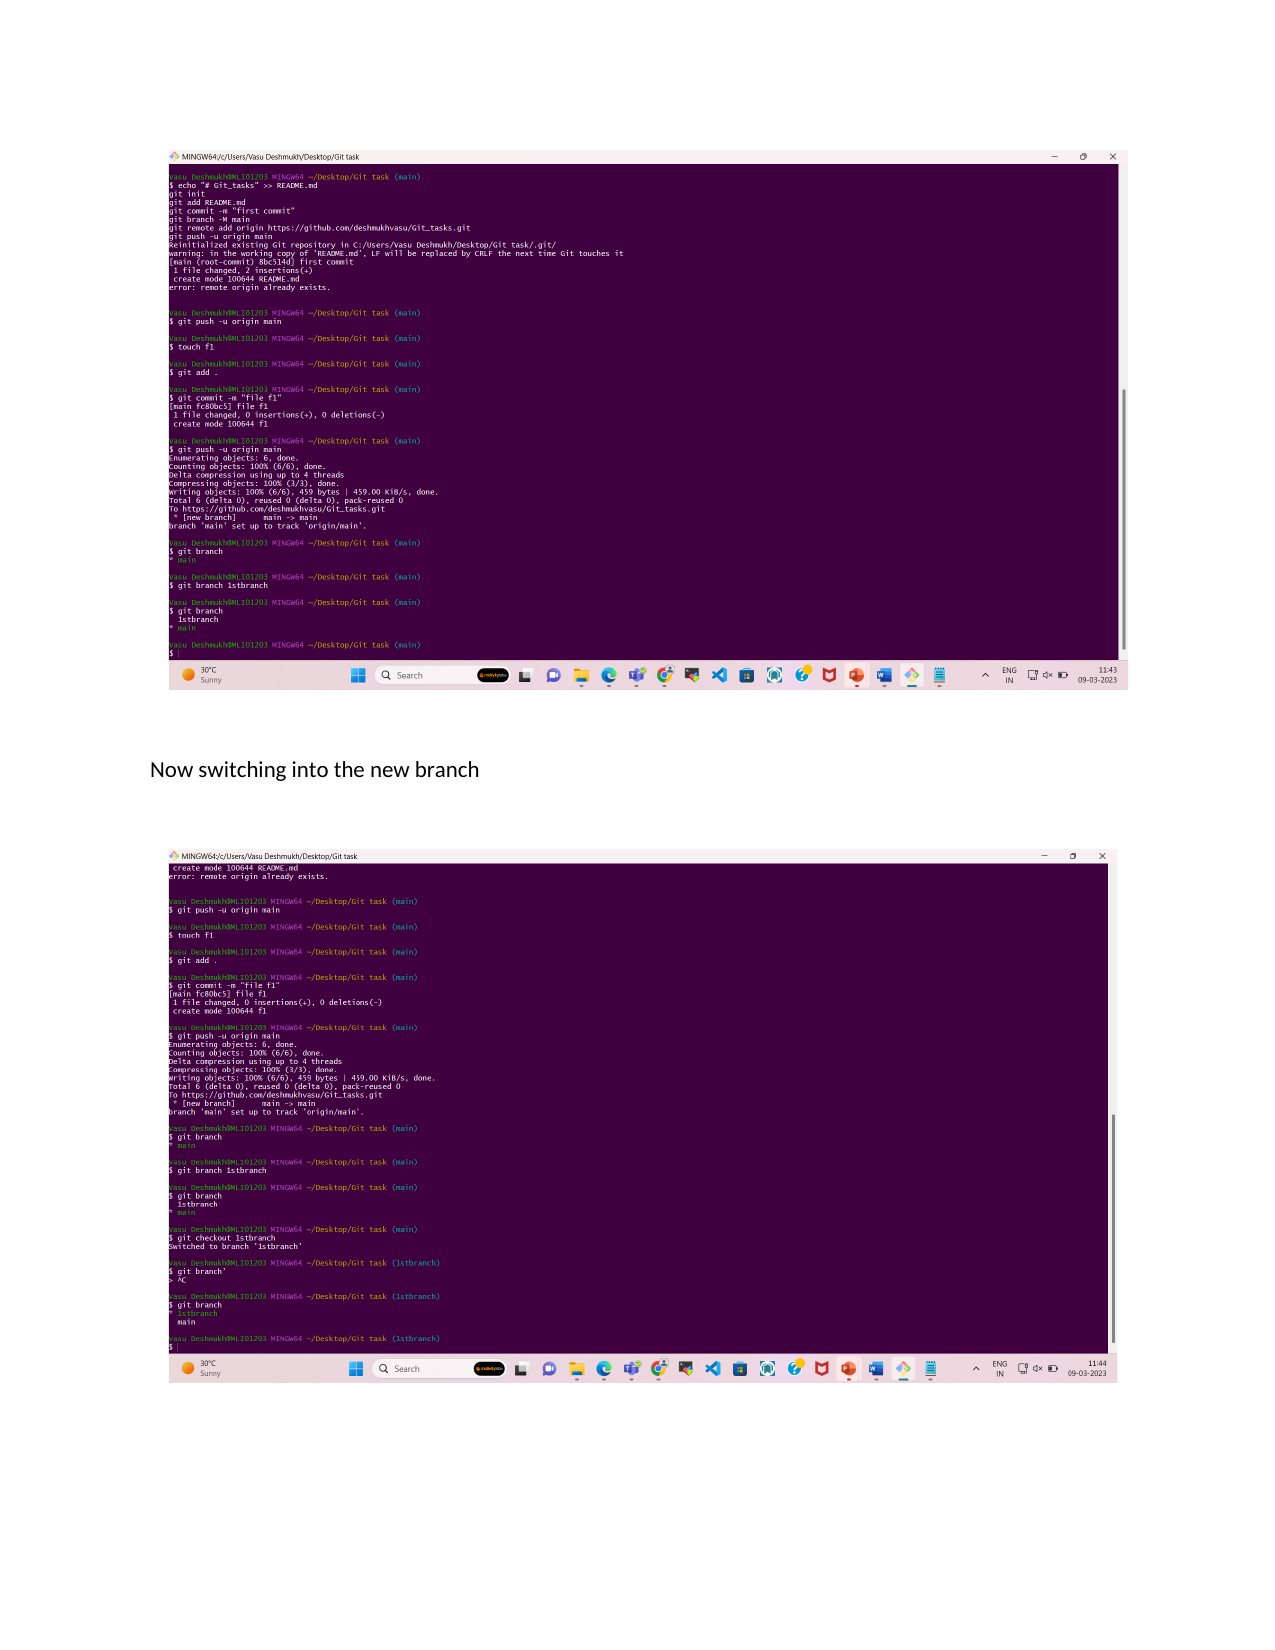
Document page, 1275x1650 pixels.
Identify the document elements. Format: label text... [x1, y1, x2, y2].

text Now switching into the new branch [150, 755, 1125, 783]
